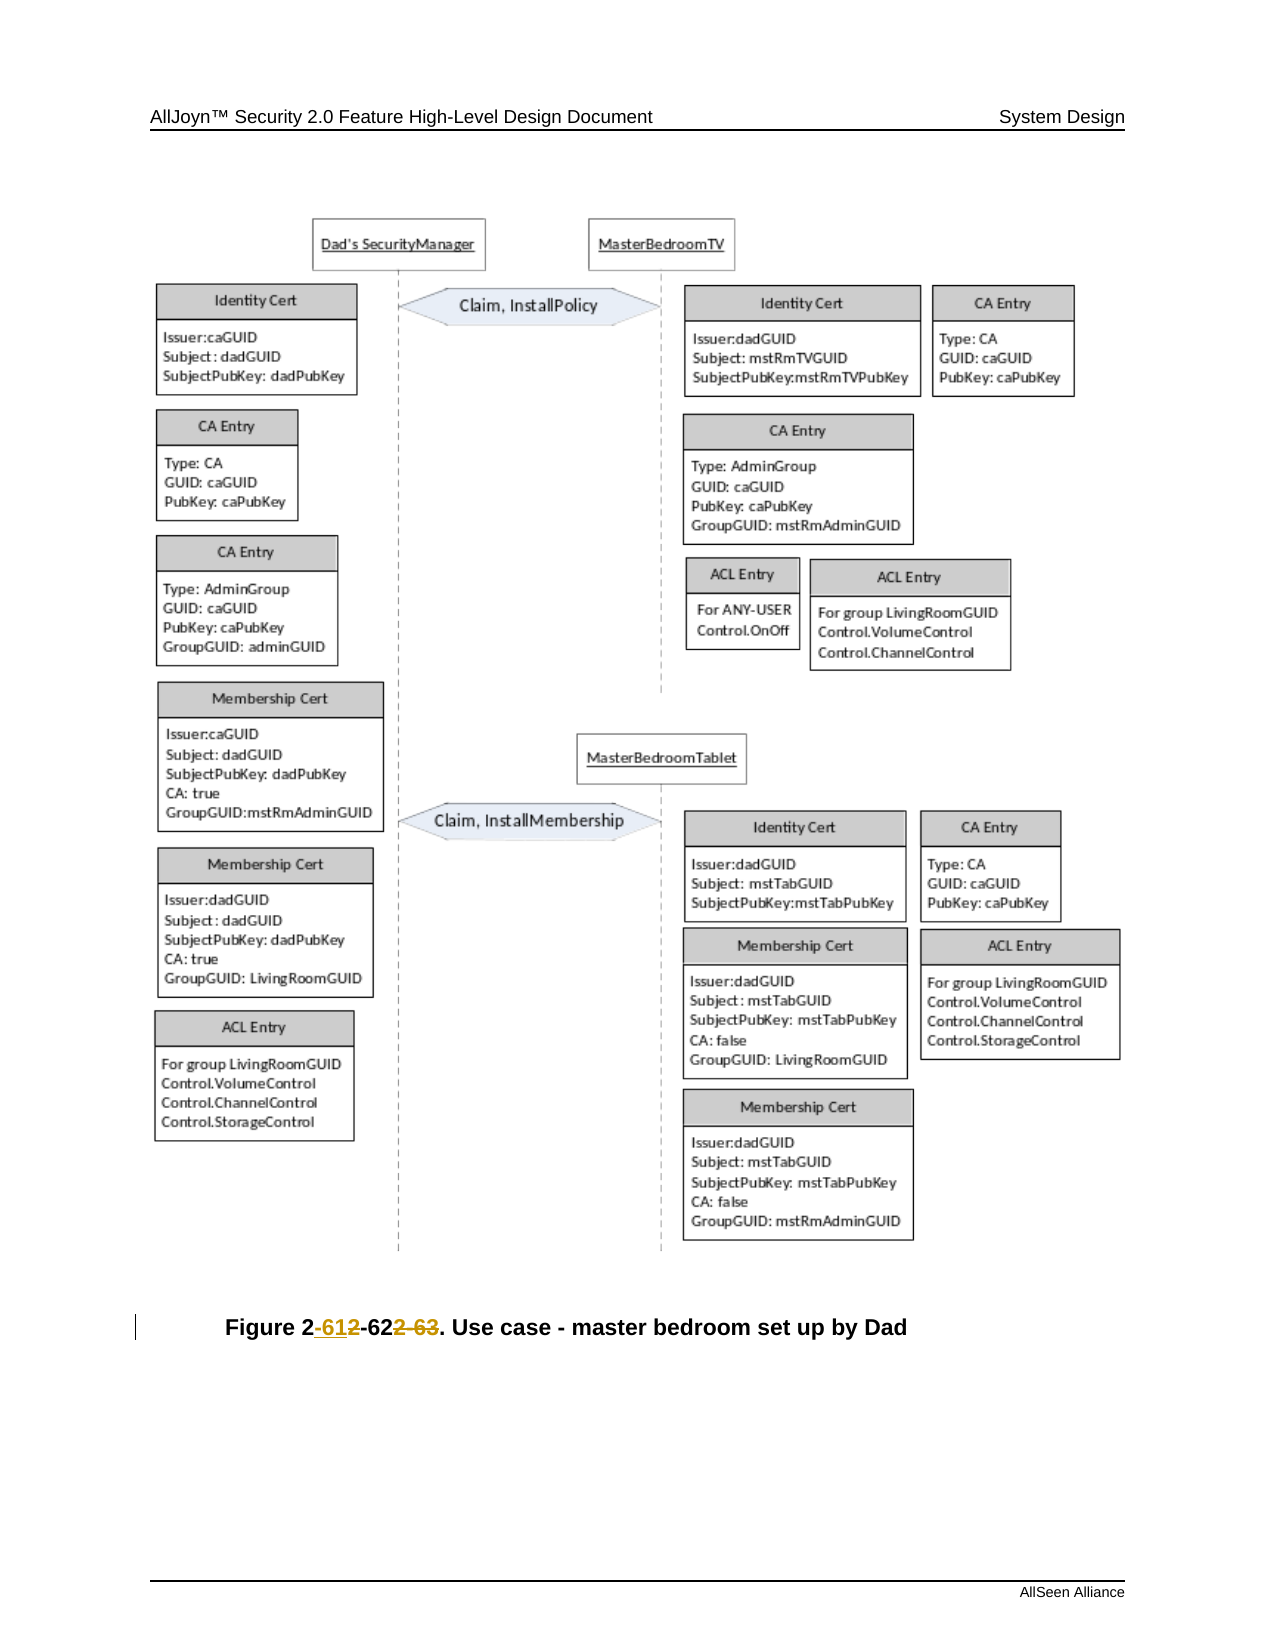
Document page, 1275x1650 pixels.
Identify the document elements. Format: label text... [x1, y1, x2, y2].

text Figure 2. Use case - master bedroom set up by Dad [225, 1314, 1125, 1340]
